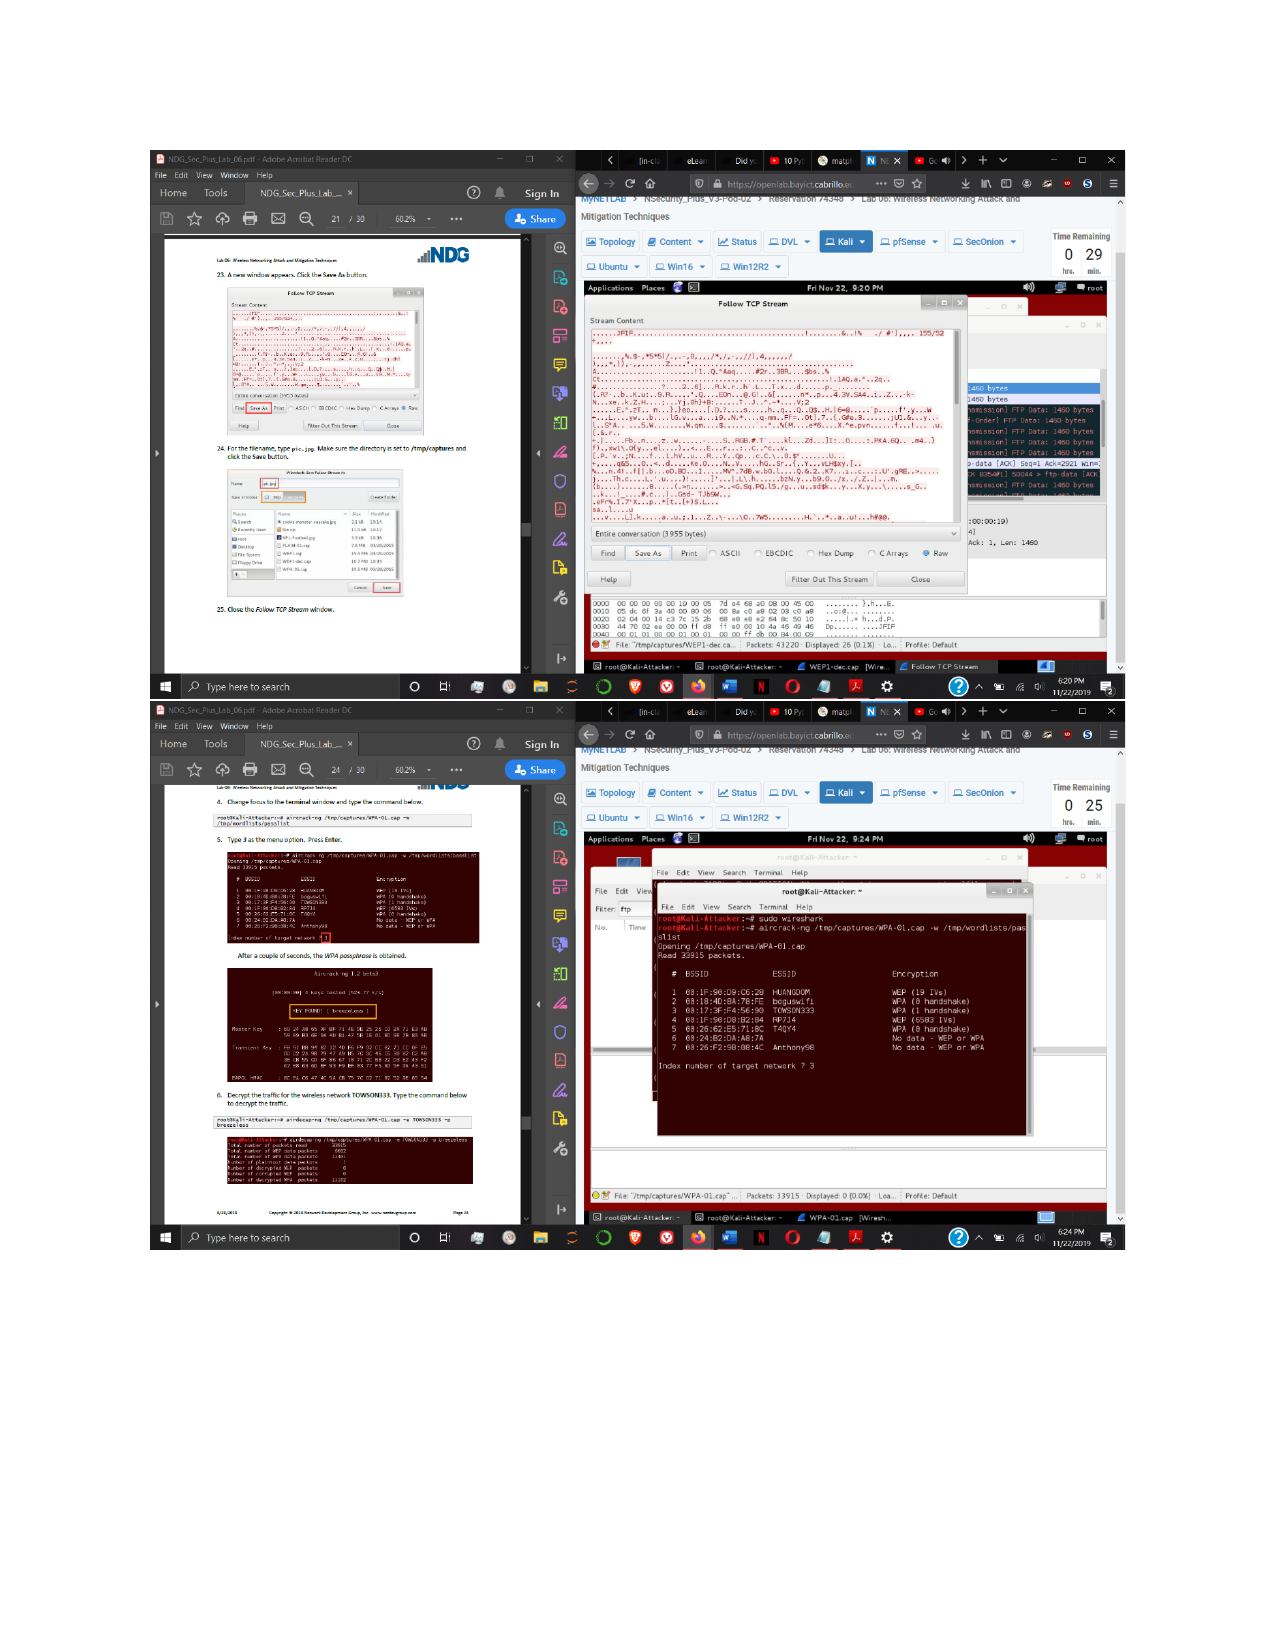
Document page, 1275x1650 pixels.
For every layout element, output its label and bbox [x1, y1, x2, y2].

picture [150, 701, 1125, 1250]
picture [150, 150, 1125, 699]
